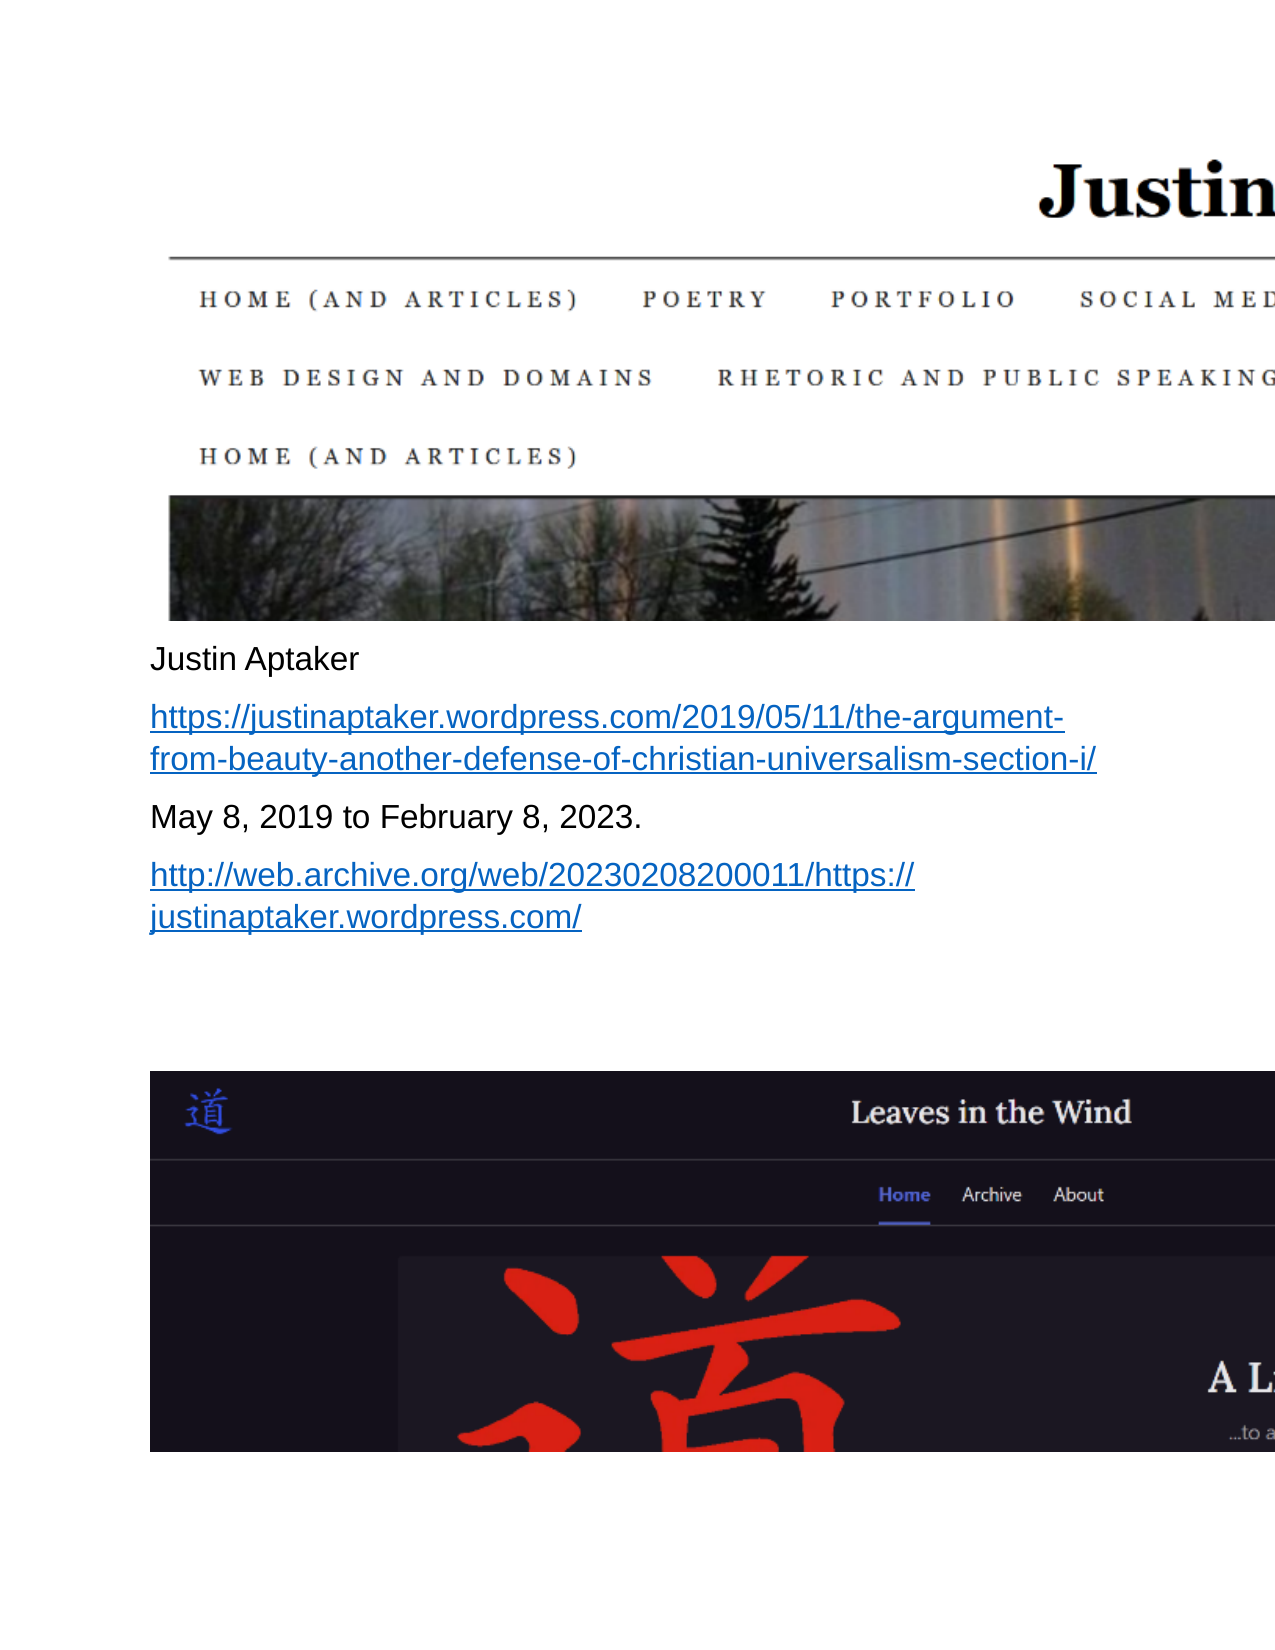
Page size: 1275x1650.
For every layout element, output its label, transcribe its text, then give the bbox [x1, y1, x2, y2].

picture [150, 150, 1275, 621]
text https://justinaptaker.wordpress.com/2019/05/11/the-argument-from-beauty-another-defense-of-christian-universalism-section-i/ [150, 697, 1125, 777]
text http://web.archive.org/web/20230208200011/https://justinaptaker.wordpress.com/ [150, 855, 1125, 935]
picture [150, 1071, 1275, 1452]
text May 8, 2019 to February 8, 2023. [150, 797, 1125, 836]
text Justin Aptaker [150, 639, 1125, 678]
